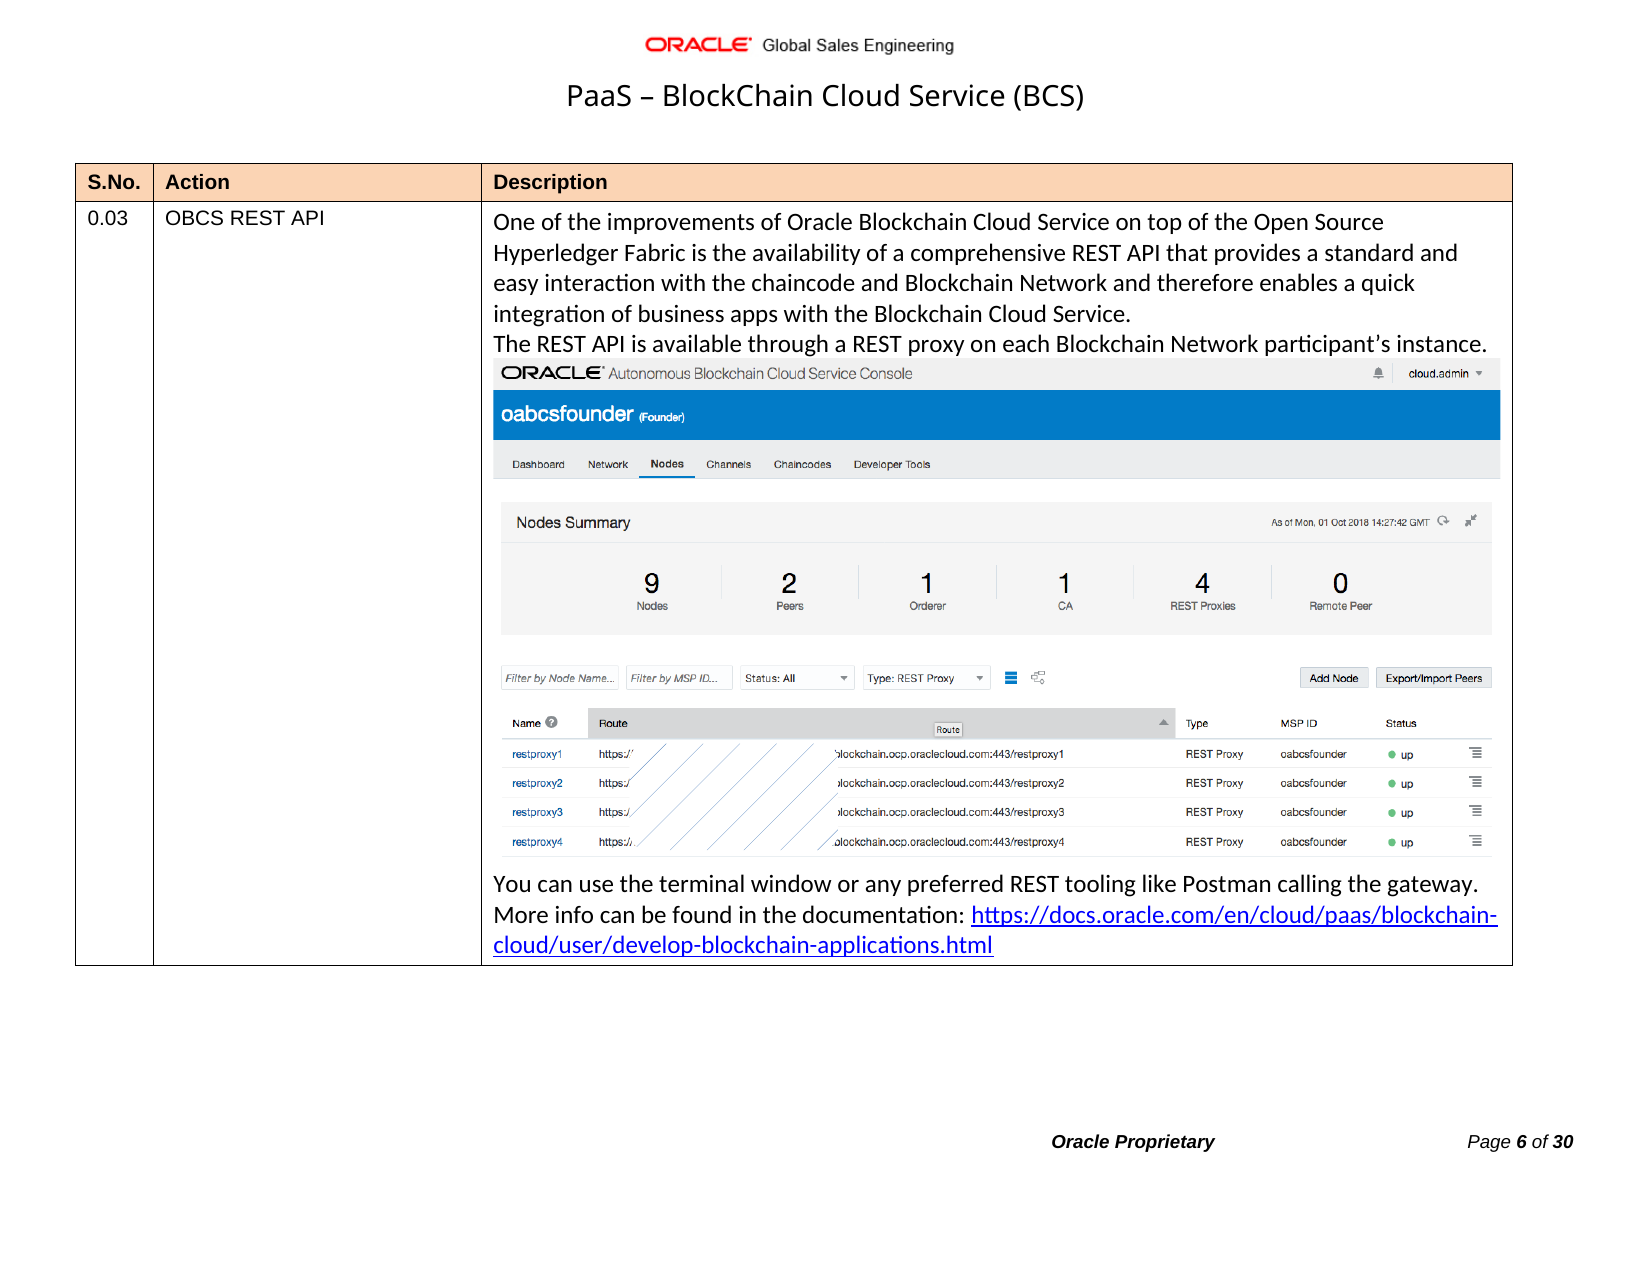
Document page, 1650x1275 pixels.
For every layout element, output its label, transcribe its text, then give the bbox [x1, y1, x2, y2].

picture [493, 358, 1501, 869]
table_header Description [482, 164, 1512, 201]
table_cell OBCS REST API [154, 202, 481, 965]
picture [641, 31, 961, 67]
table_cell 0.03 [76, 202, 153, 965]
table_header S.No. [76, 164, 153, 201]
table_cell One of the improvements of Oracle Blockchain Cloud Service on top of the Open Source Hyperledger Fabric is the availability of a comprehensive REST API that provides a standard and easy interaction with the chaincode and Blockchain Network and therefore enables a quick integration of business apps with the Blockchain Cloud Service. The REST API is available through a REST proxy on each Blockchain Network participant’s instance. You can use the terminal window or any preferred REST tooling like Postman calling the gateway. More info can be found in the documentation: https://docs.oracle.com/en/cloud/paas/blockchain-cloud/user/develop-blockchain-applications.html [482, 202, 1512, 965]
table_header Action [154, 164, 481, 201]
